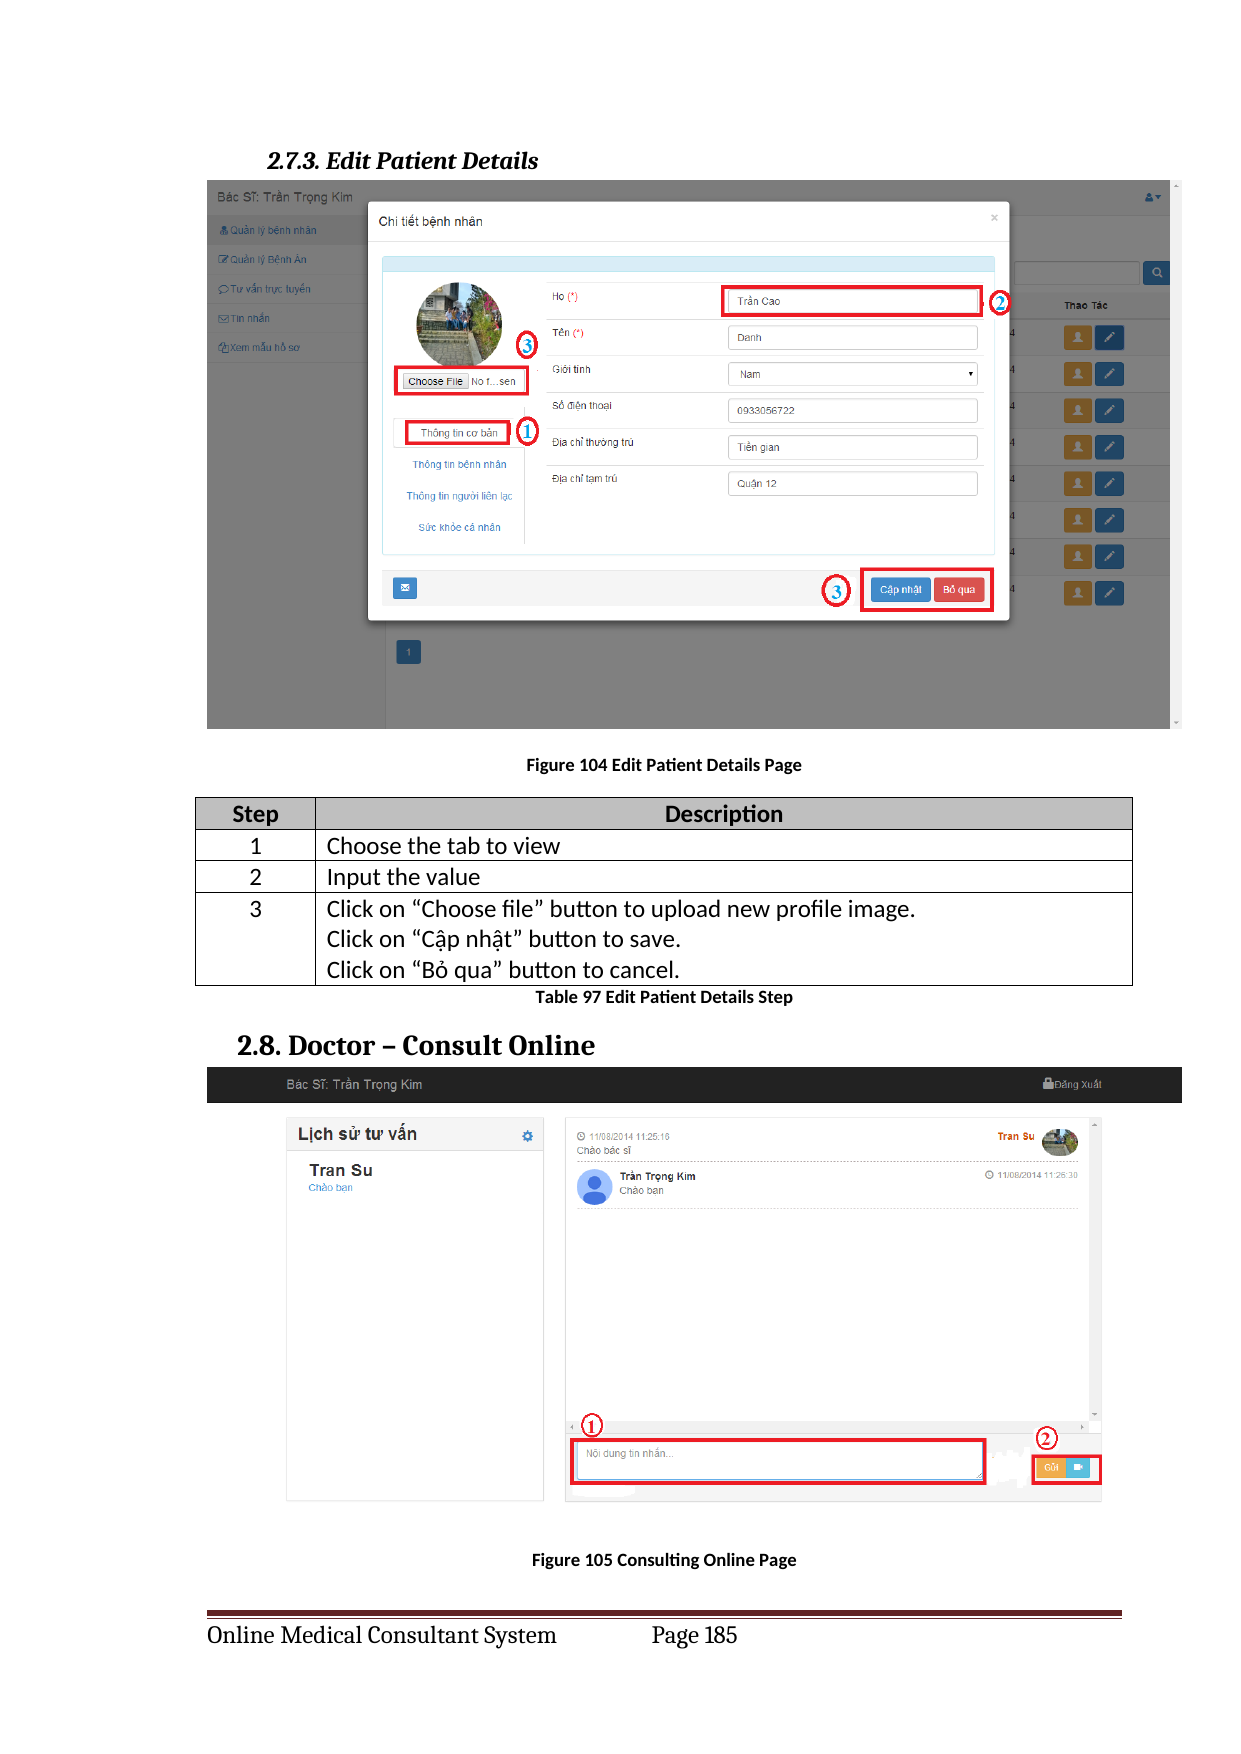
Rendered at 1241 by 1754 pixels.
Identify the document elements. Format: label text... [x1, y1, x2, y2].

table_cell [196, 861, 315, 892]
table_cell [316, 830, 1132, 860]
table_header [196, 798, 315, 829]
subtitle Doctor – Consult Online [237, 1029, 1122, 1063]
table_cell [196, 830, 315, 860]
subtitle Edit Patient Details [267, 147, 1122, 176]
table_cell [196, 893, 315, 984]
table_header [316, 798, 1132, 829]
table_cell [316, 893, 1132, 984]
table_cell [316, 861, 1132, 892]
picture [207, 1067, 1182, 1523]
picture [207, 180, 1182, 729]
